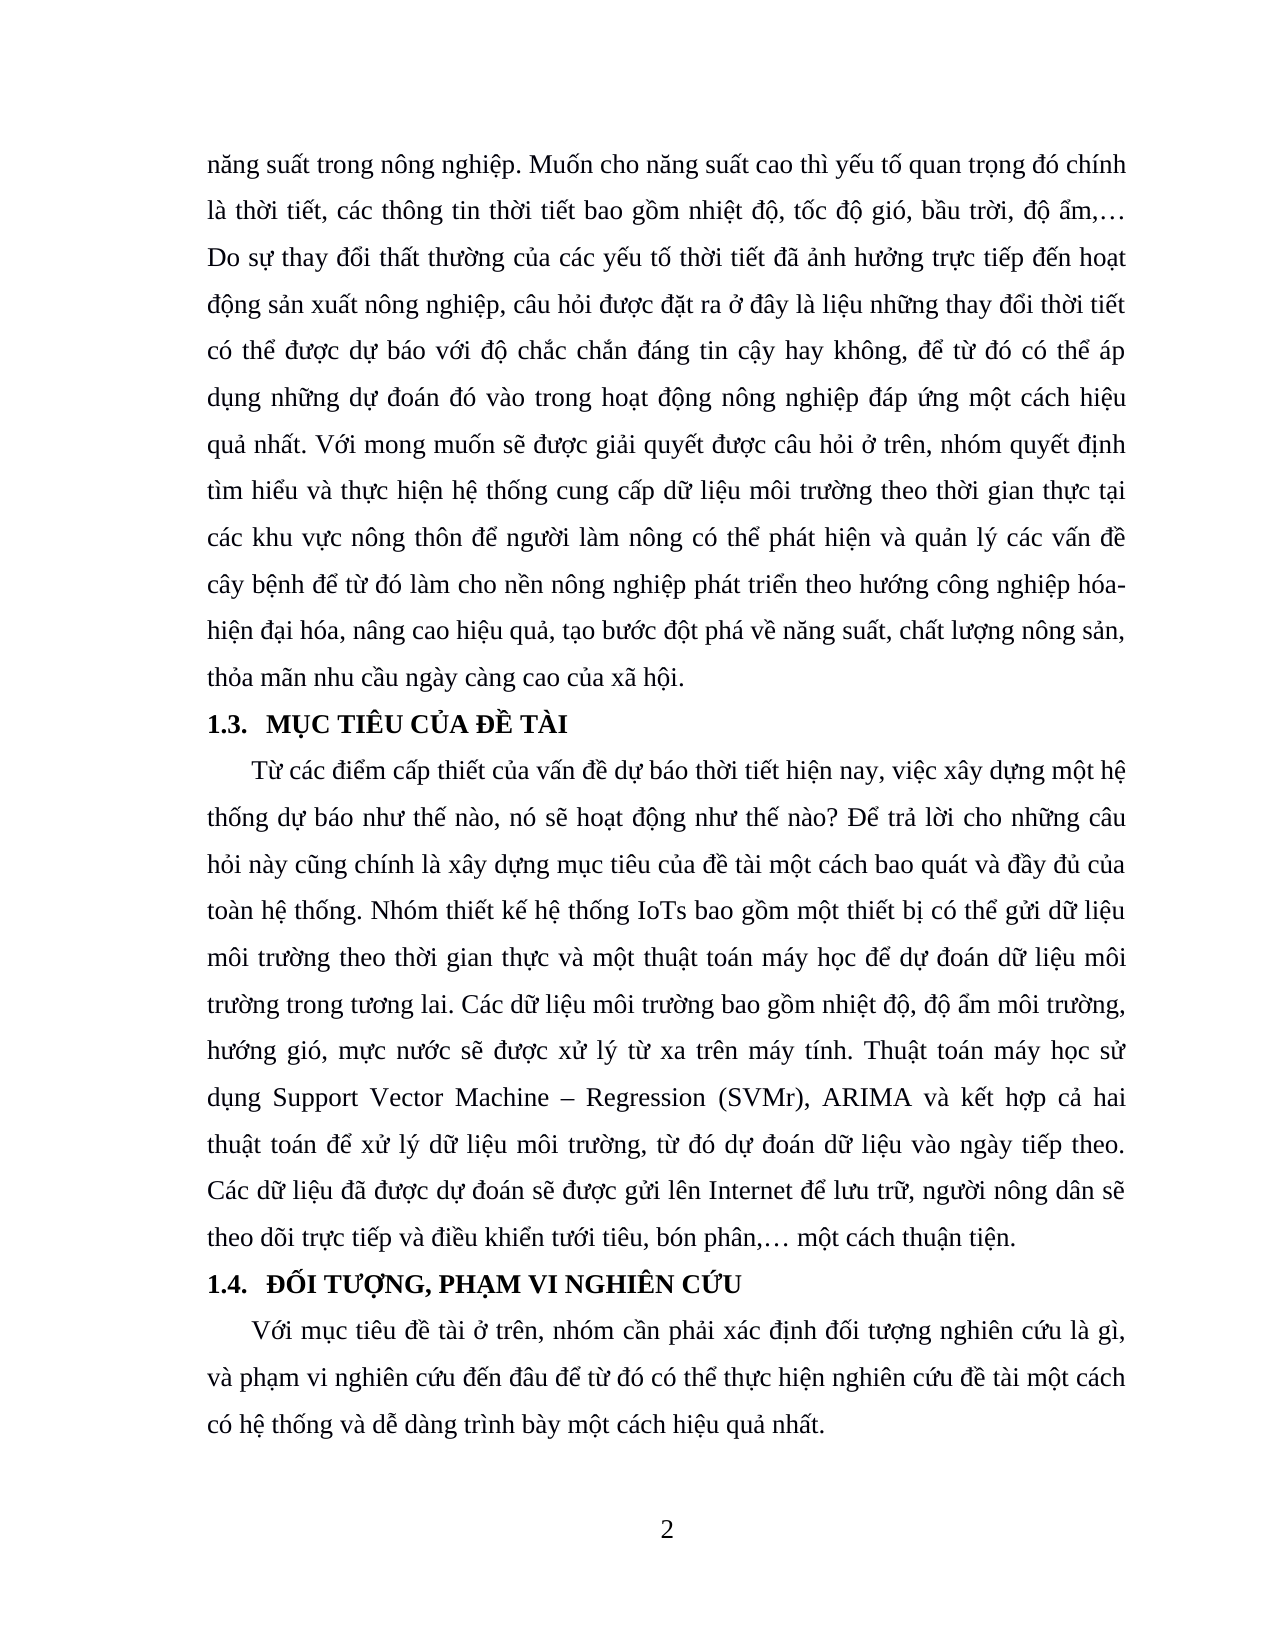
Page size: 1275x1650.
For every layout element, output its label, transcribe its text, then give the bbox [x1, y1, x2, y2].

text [207, 148, 1127, 692]
subtitle ĐỐI TƯỢNG, PHẠM VI NGHIÊN CỨU [207, 1268, 1127, 1299]
text Với mục tiêu đề tài ở trên, nhóm cần phải xác định đối tượng nghiên cứu là gì, và phạm vi nghiên cứu đến đâu để từ đó có thể thực hiện nghiên cứu đề tài một cách có hệ thống và dễ dàng trình bày một cách hiệu quả nhất. [207, 1314, 1127, 1439]
subtitle MỤC TIÊU CỦA ĐỀ TÀI [207, 708, 1127, 739]
text Từ các điểm cấp thiết của vấn đề dự báo thời tiết hiện nay, việc xây dựng một hệ thống dự báo như thế nào, nó sẽ hoạt động như thế nào? Để trả lời cho những câu hỏi này cũng chính là xây dựng mục tiêu của đề tài một cách bao quát và đầy đủ của toàn hệ thống. Nhóm thiết kế hệ thống IoTs bao gồm một thiết bị có thể gửi dữ liệu môi trường theo thời gian thực và một thuật toán máy học để dự đoán dữ liệu môi trường trong tương lai. Các dữ liệu môi trường bao gồm nhiệt độ, độ ẩm môi trường, hướng gió, mực nước sẽ được xử lý từ xa trên máy tính. Thuật toán máy học sử dụng Support Vector Machine – Regression (SVMr), ARIMA và kết hợp cả hai thuật toán để xử lý dữ liệu môi trường, từ đó dự đoán dữ liệu vào ngày tiếp theo. Các dữ liệu đã được dự đoán sẽ được gửi lên Internet để lưu trữ, người nông dân sẽ theo dõi trực tiếp và điều khiển tưới tiêu, bón phân,… một cách thuận tiện. [207, 754, 1127, 1252]
